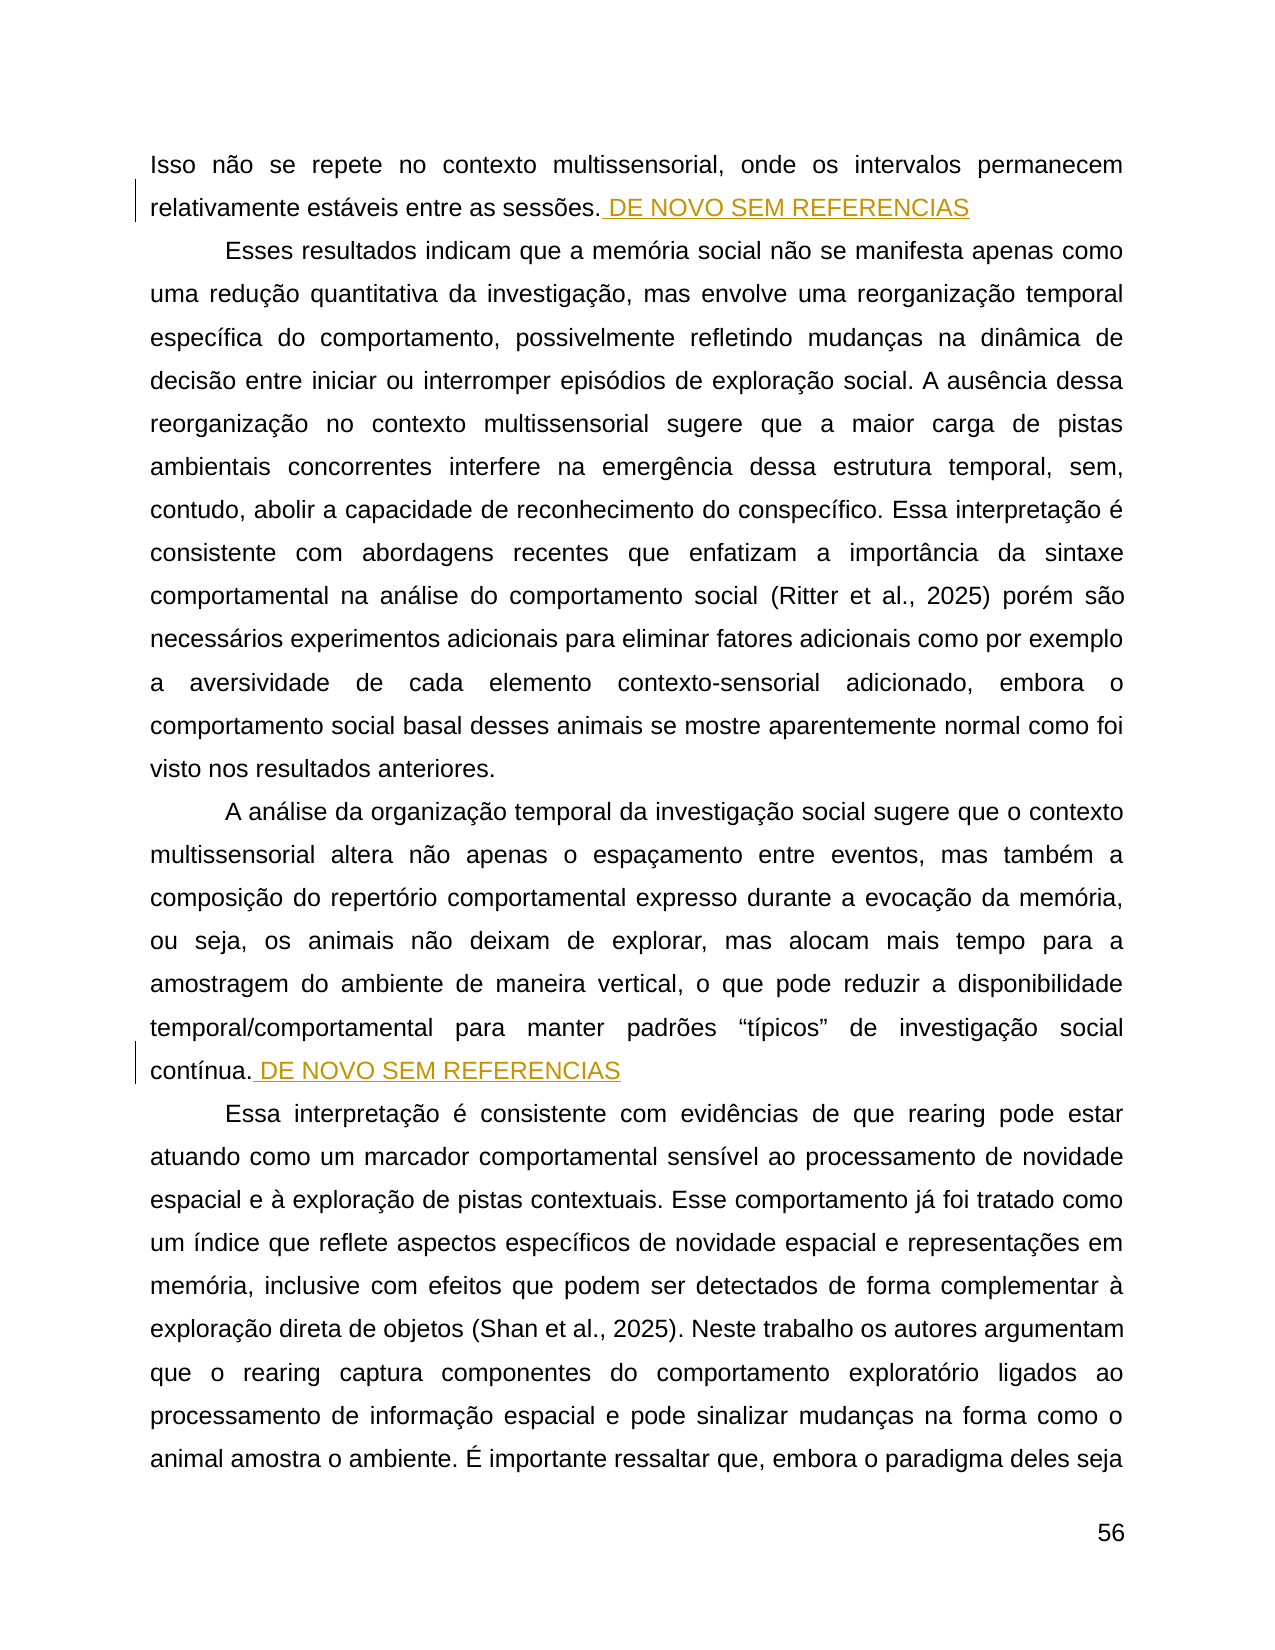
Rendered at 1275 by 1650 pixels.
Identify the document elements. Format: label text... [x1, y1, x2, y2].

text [150, 150, 1125, 222]
text A análise da organização temporal da investigação social sugere que o contexto multissensorial altera não apenas o espaçamento entre eventos, mas também a composição do repertório comportamental expresso durante a evocação da memória, ou seja, os animais não deixam de explorar, mas alocam mais tempo para a amostragem do ambiente de maneira vertical, o que pode reduzir a disponibilidade temporal/comportamental para manter padrões “típicos” de investigação social contínua. [150, 797, 1125, 1084]
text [150, 1099, 1125, 1472]
text Esses resultados indicam que a memória social não se manifesta apenas como uma redução quantitativa da investigação, mas envolve uma reorganização temporal específica do comportamento, possivelmente refletindo mudanças na dinâmica de decisão entre iniciar ou interromper episódios de exploração social. A ausência dessa reorganização no contexto multissensorial sugere que a maior carga de pistas ambientais concorrentes interfere na emergência dessa estrutura temporal, sem, contudo, abolir a capacidade de reconhecimento do conspecífico. Essa interpretação é consistente com abordagens recentes que enfatizam a importância da sintaxe comportamental na análise do comportamento social (Ritter et al., 2025) porém são necessários experimentos adicionais para eliminar fatores adicionais como por exemplo a aversividade de cada elemento contexto-sensorial adicionado, embora o comportamento social basal desses animais se mostre aparentemente normal como foi visto nos resultados anteriores. [150, 236, 1125, 782]
